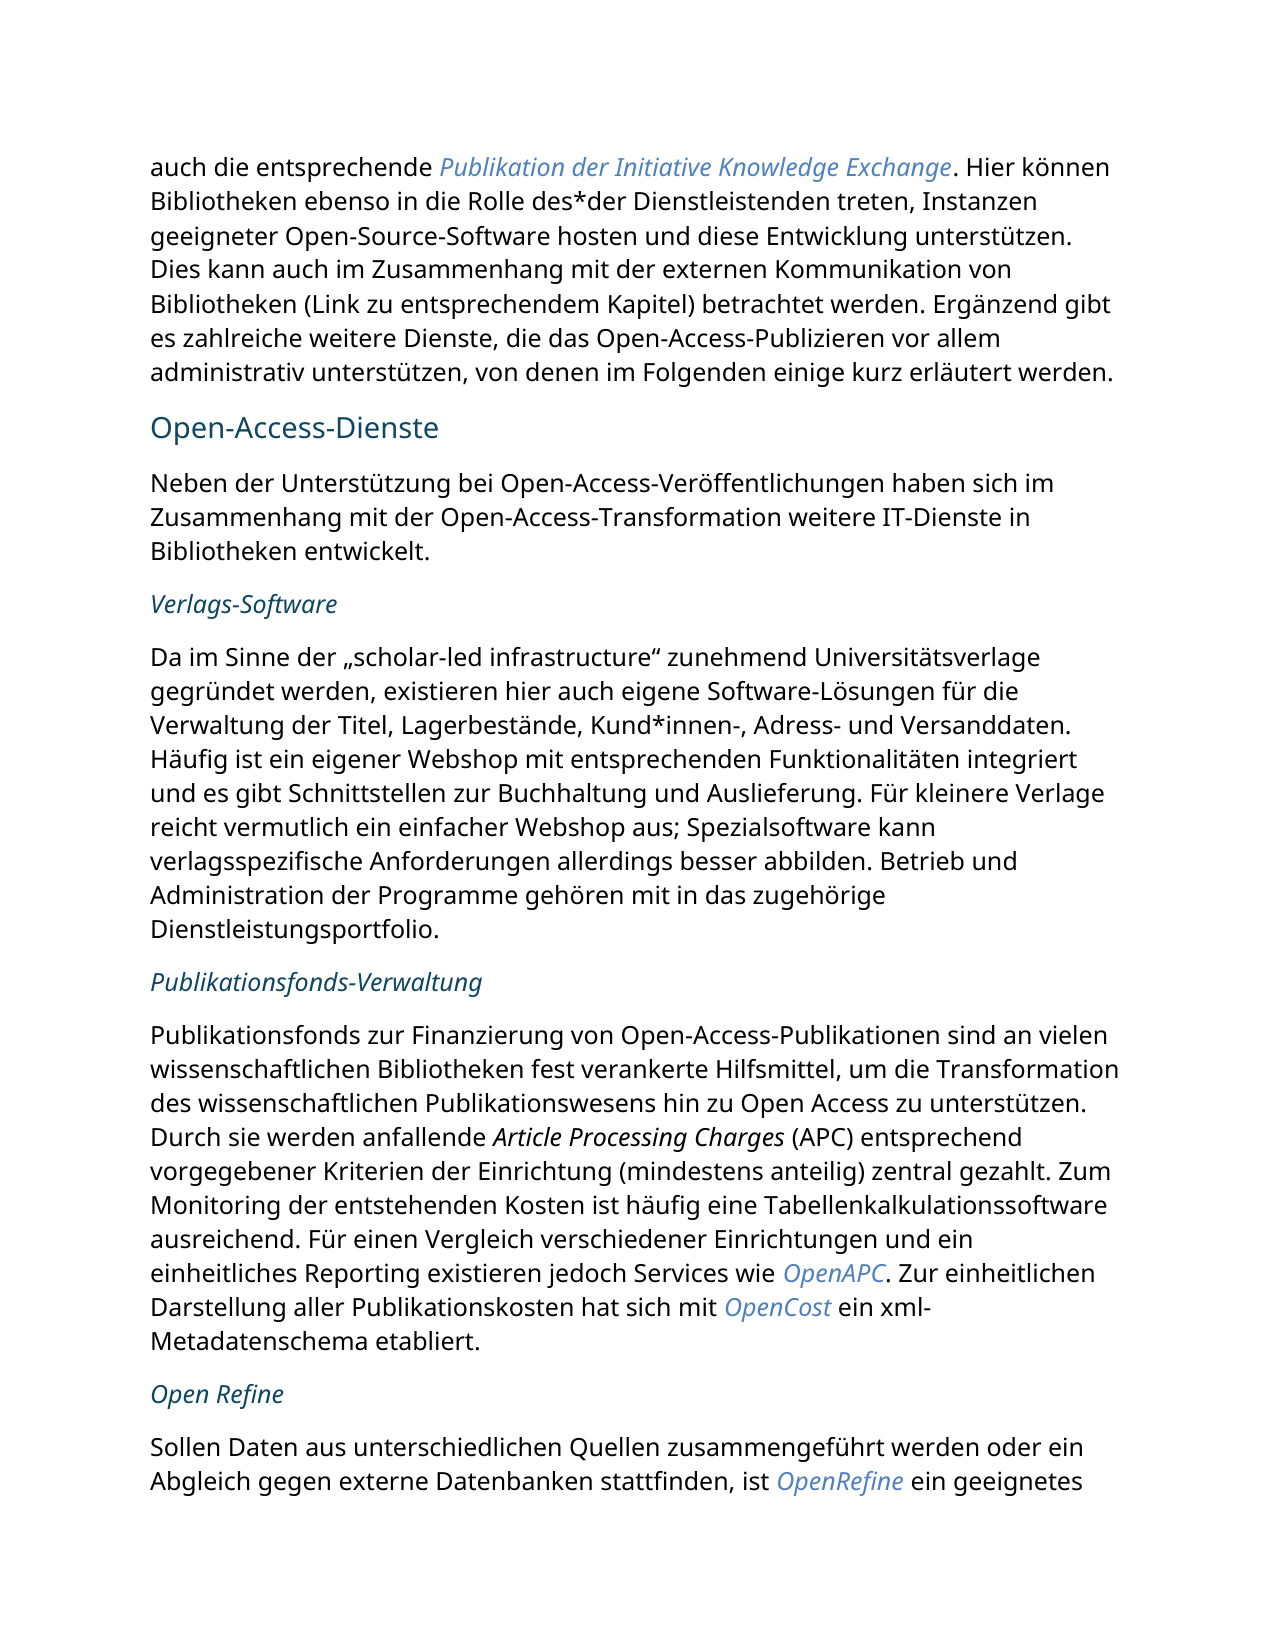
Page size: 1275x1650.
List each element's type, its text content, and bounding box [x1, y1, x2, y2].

subtitle Open-Access-Dienste [150, 407, 1125, 447]
text Da im Sinne der „scholar-led infrastructure“ zunehmend Universitätsverlage gegründet werden, existieren hier auch eigene Software-Lösungen für die Verwaltung der Titel, Lagerbestände, Kund*innen-, Adress- und Versanddaten. Häufig ist ein eigener Webshop mit entsprechenden Funktionalitäten integriert und es gibt Schnittstellen zur Buchhaltung und Auslieferung. Für kleinere Verlage reicht vermutlich ein einfacher Webshop aus; Spezialsoftware kann verlagsspezifische Anforderungen allerdings besser abbilden. Betrieb und Administration der Programme gehören mit in das zugehörige Dienstleistungsportfolio. [150, 639, 1125, 946]
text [150, 150, 1125, 388]
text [150, 1430, 1125, 1498]
subtitle Open Refine [150, 1377, 1125, 1411]
subtitle Publikationsfonds-Verwaltung [150, 965, 1125, 999]
text Neben der Unterstützung bei Open-Access-Veröffentlichungen haben sich im Zusammenhang mit der Open-Access-Transformation weitere IT-Dienste in Bibliotheken entwickelt. [150, 466, 1125, 568]
subtitle Verlags-Software [150, 587, 1125, 621]
text Publikationsfonds zur Finanzierung von Open-Access-Publikationen sind an vielen wissenschaftlichen Bibliotheken fest verankerte Hilfsmittel, um die Transformation des wissenschaftlichen Publikationswesens hin zu Open Access zu unterstützen. Durch sie werden anfallende Article Processing Charges (APC) entsprechend vorgegebener Kriterien der Einrichtung (mindestens anteilig) zentral gezahlt. Zum Monitoring der entstehenden Kosten ist häufig eine Tabellenkalkulationssoftware ausreichend. Für einen Vergleich verschiedener Einrichtungen und ein einheitliches Reporting existieren jedoch Services wie OpenAPC. Zur einheitlichen Darstellung aller Publikationskosten hat sich mit OpenCost ein xml-Metadatenschema etabliert. [150, 1017, 1125, 1358]
